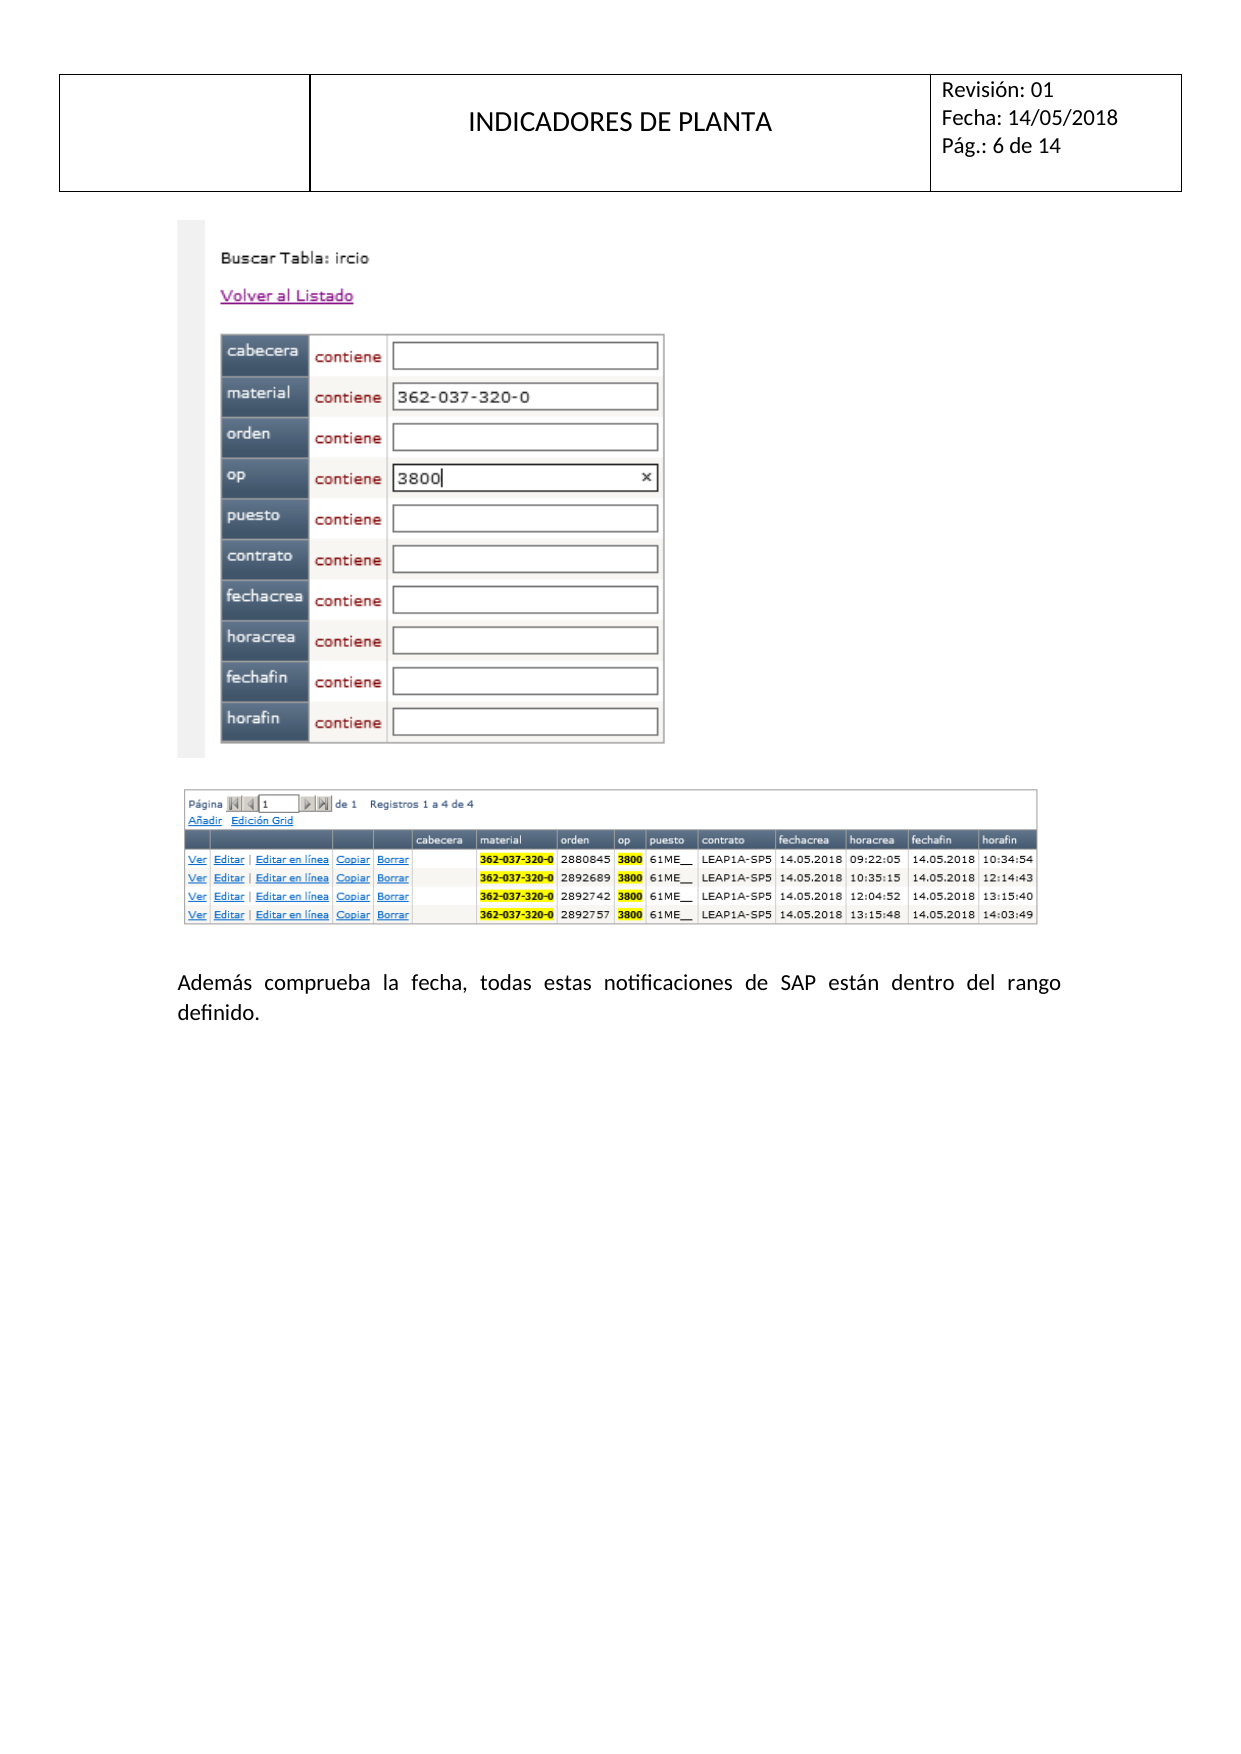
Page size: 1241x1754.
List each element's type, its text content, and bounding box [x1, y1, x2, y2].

text Además comprueba la fecha, todas estas notificaciones de SAP están dentro del rango definido. [177, 968, 1063, 1026]
picture [177, 220, 726, 758]
picture [177, 776, 1063, 949]
